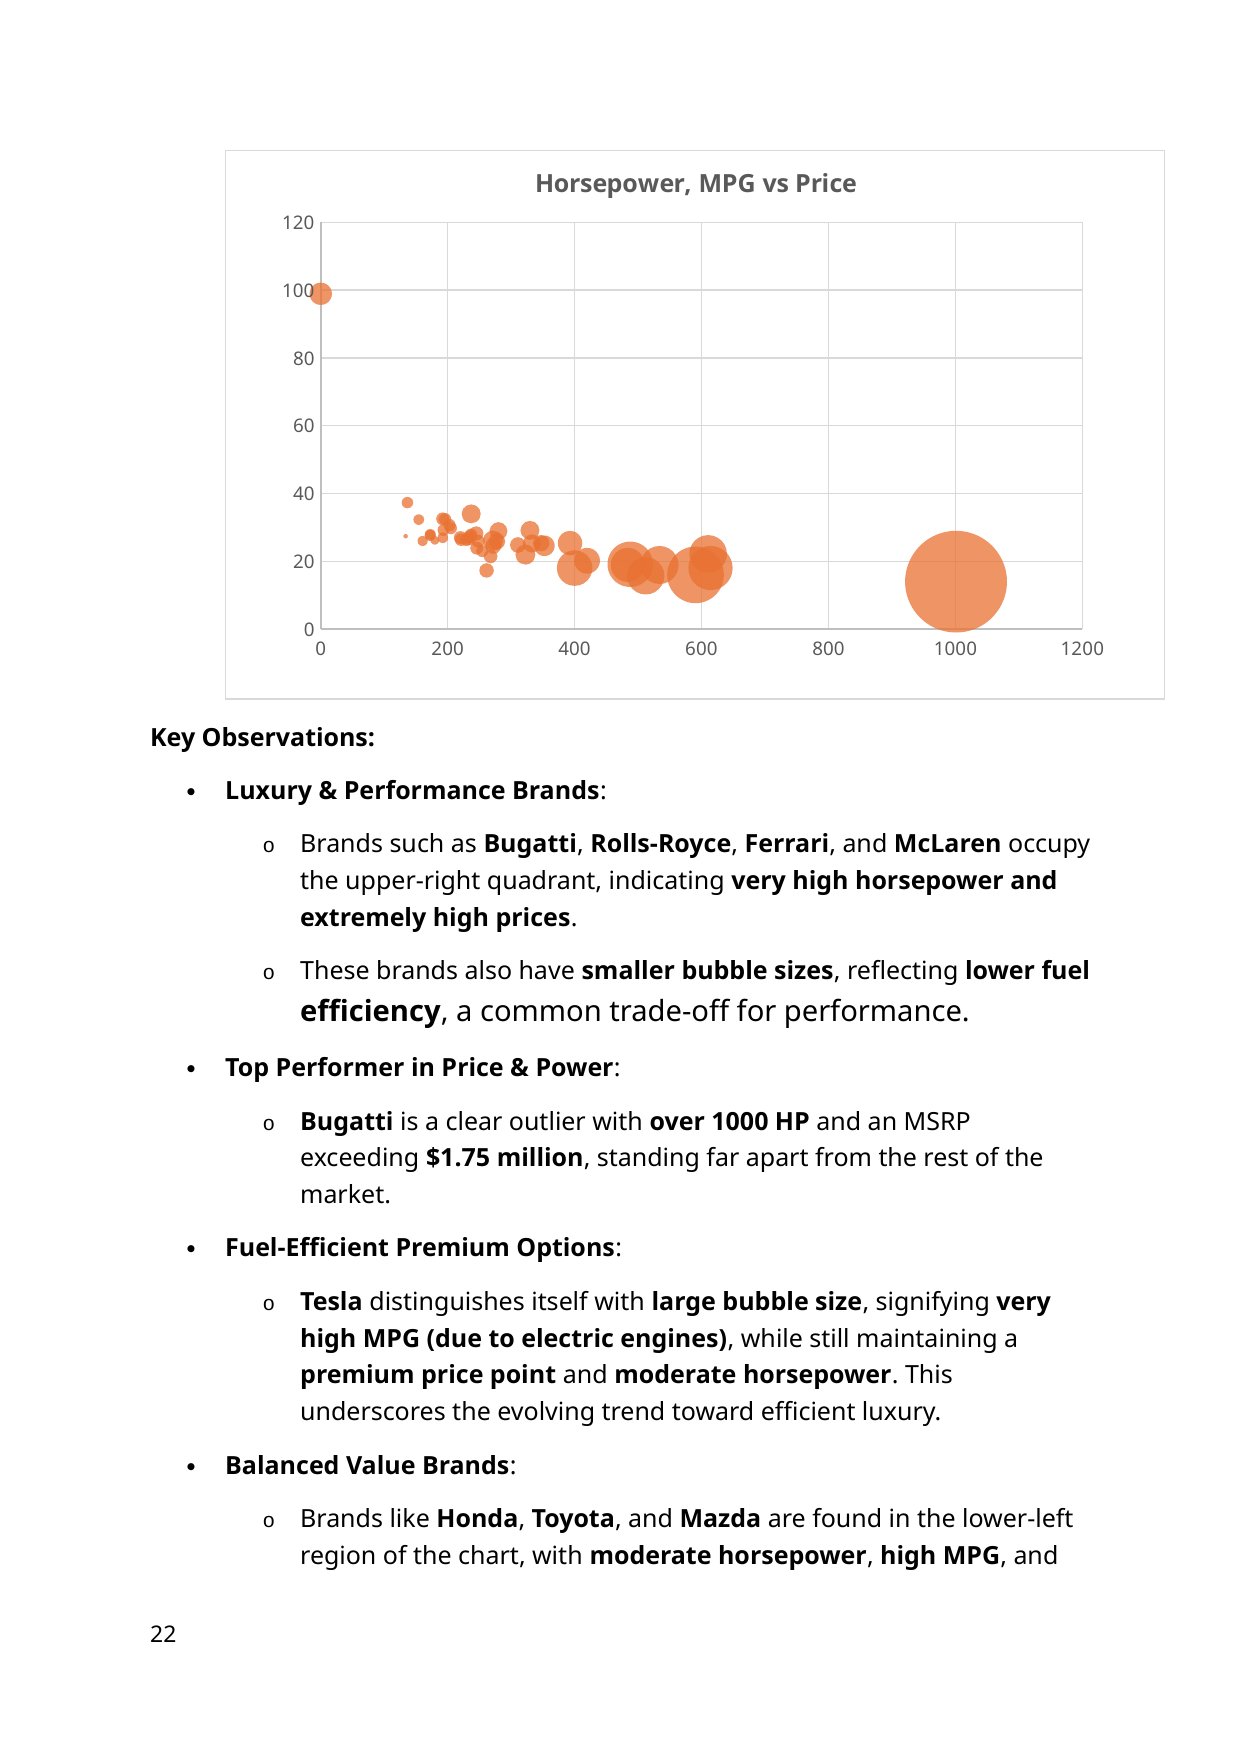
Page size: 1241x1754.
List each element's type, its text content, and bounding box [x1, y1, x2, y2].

list Fuel-Efficient Premium Options: [187, 1230, 1090, 1264]
list Top Performer in Price & Power: [187, 1050, 1090, 1084]
list Brands such as Bugatti, Rolls-Royce, Ferrari, and McLaren occupy the upper-right quadrant, indicating very high horsepower and extremely high prices. [262, 826, 1090, 934]
text Key Observations: [150, 719, 1090, 753]
list Balanced Value Brands: [187, 1447, 1090, 1481]
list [262, 1501, 1090, 1572]
list Luxury & Performance Brands: [187, 773, 1090, 807]
list Bugatti is a clear outlier with over 1000 HP and an MSRP exceeding $1.75 million, standing far apart from the rest of the market. [262, 1103, 1090, 1211]
list Tesla distinguishes itself with large bubble size, signifying very high MPG (due to electric engines), while still maintaining a premium price point and moderate horsepower. This underscores the evolving trend toward efficient luxury. [262, 1283, 1090, 1428]
list These brands also have smaller bubble sizes, reflecting lower fuel efficiency, a common trade-off for performance. [262, 953, 1090, 1030]
